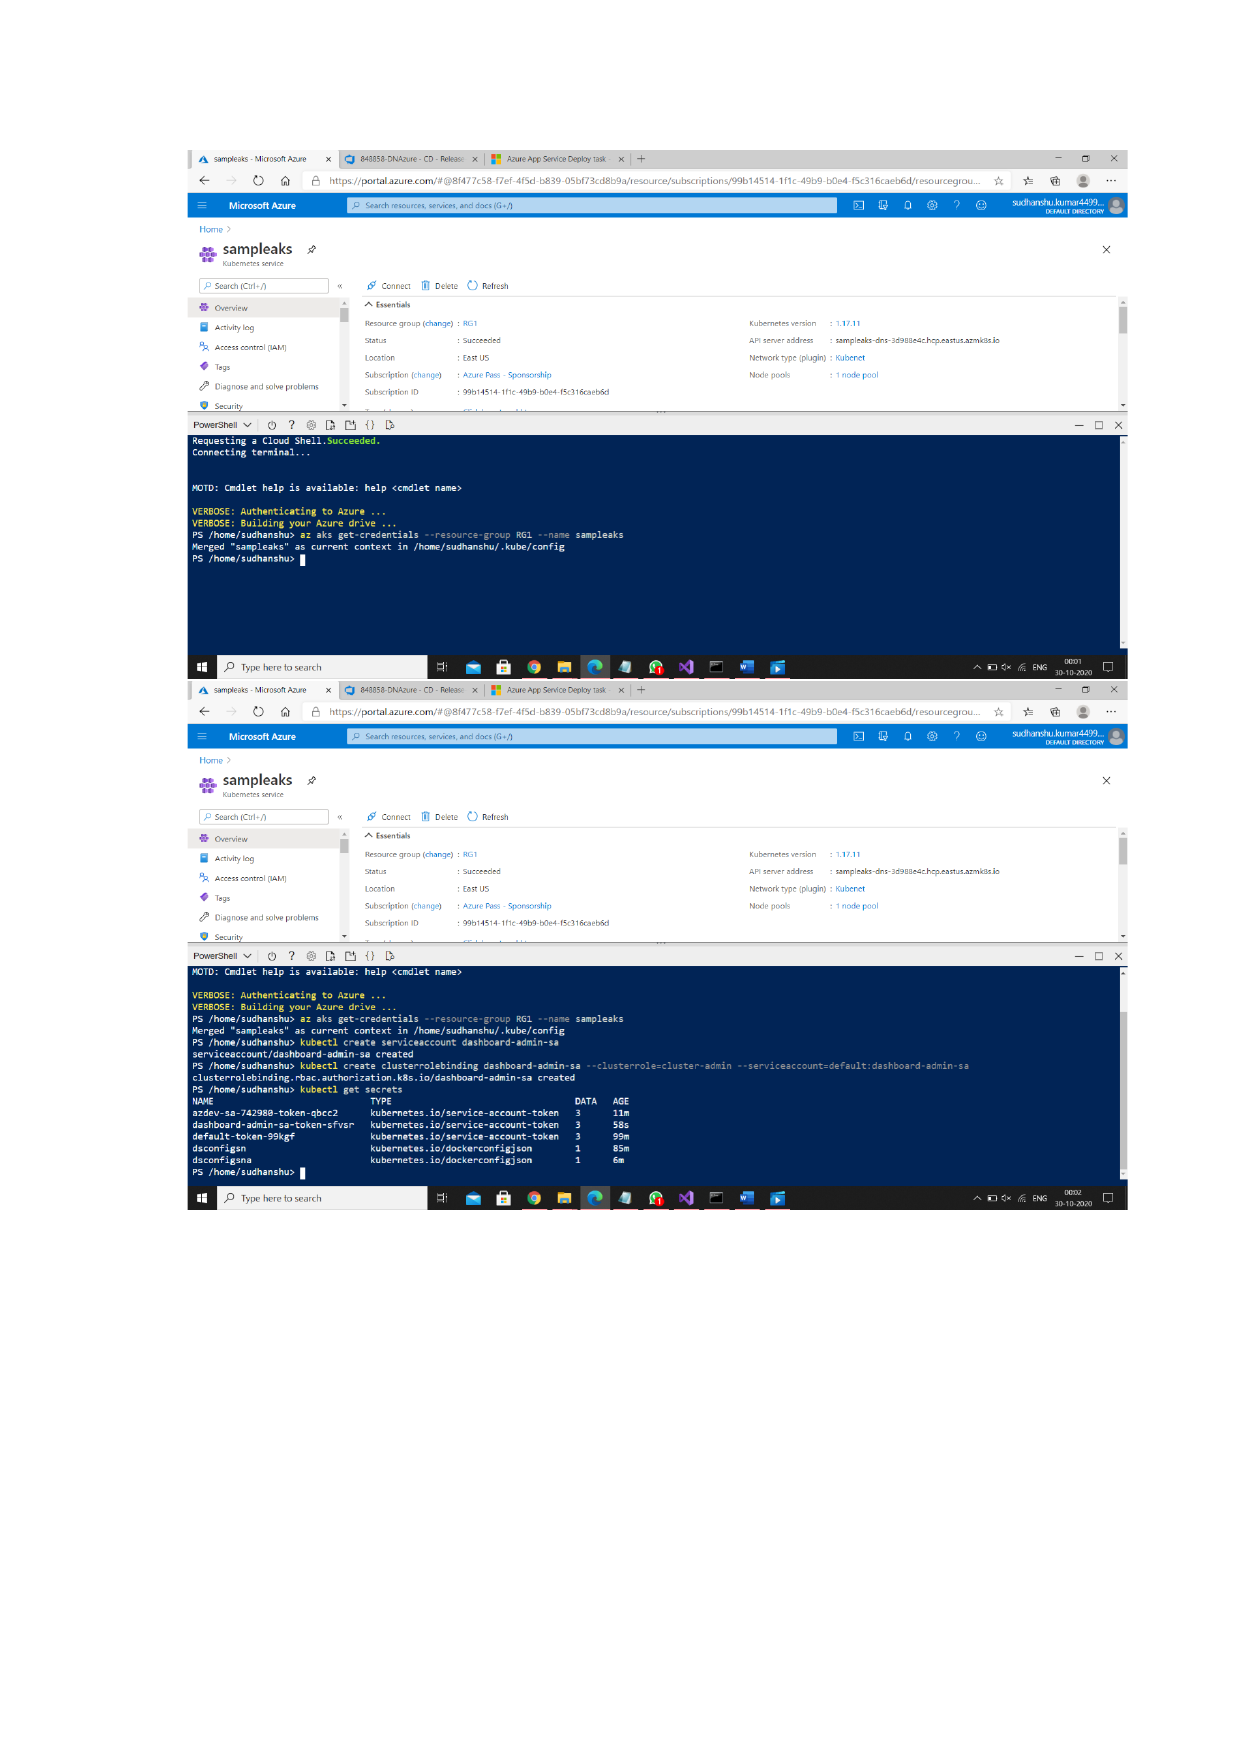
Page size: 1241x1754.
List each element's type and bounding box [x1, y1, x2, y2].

picture [187, 150, 1128, 679]
picture [187, 681, 1128, 1210]
